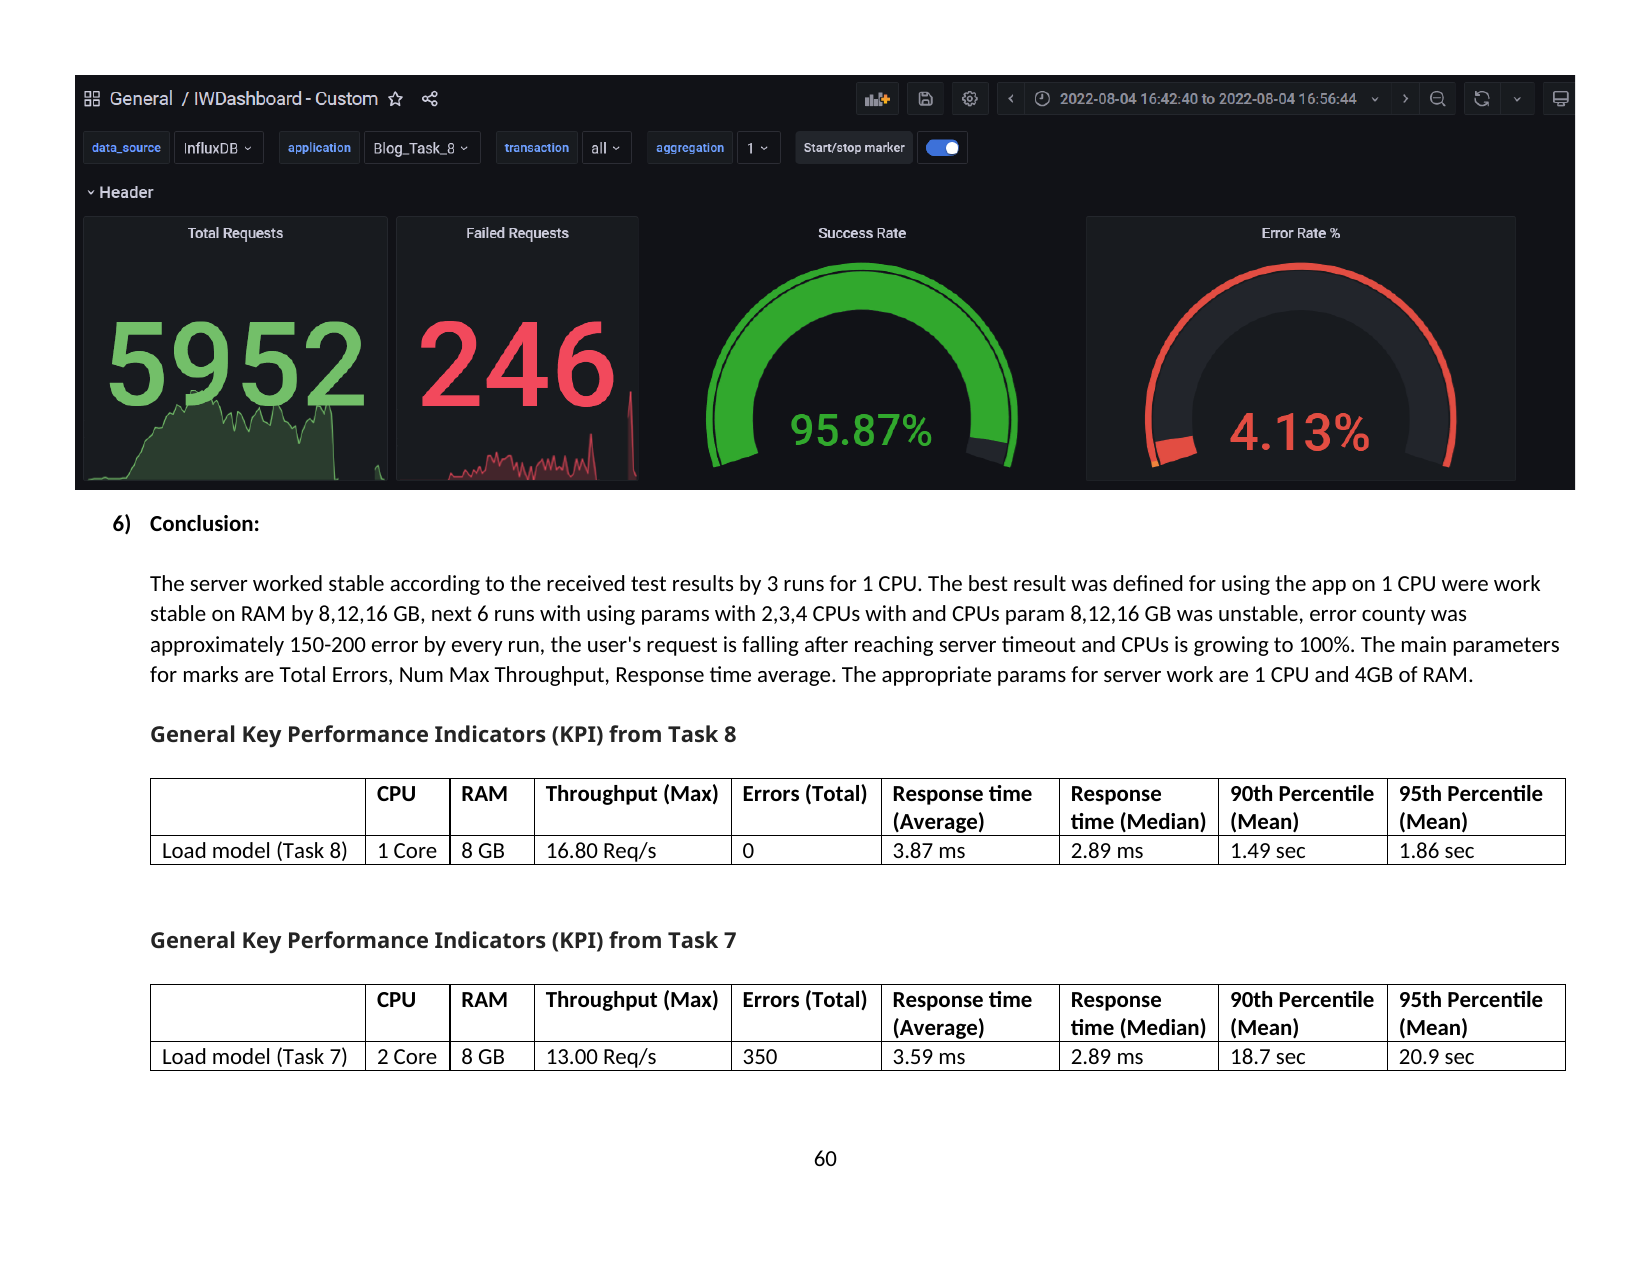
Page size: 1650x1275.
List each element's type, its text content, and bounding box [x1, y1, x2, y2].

table_header CPU [366, 985, 449, 1041]
table_cell 16.80 Req/s [535, 836, 731, 864]
table_cell 20.9 sec [1388, 1042, 1565, 1070]
table_header RAM [451, 985, 534, 1041]
table_cell 13.00 Req/s [535, 1042, 731, 1070]
table_header 95th Percentile (Mean) [1388, 985, 1565, 1041]
table_header Response time (Average) [882, 779, 1059, 835]
list Conclusion: [112, 509, 1575, 537]
text General Key Performance Indicators (KPI) from Task 8 [75, 719, 1575, 749]
table_header Response time (Average) [882, 985, 1059, 1041]
text General Key Performance Indicators (KPI) from Task 7 [75, 925, 1575, 954]
list The server worked stable according to the received test results by 3 runs for 1 CPU. The best result was defined for using the app on 1 CPU were work stable on RAM by 8,12,16 GB, next 6 runs with using params with 2,3,4 CPUs with and CPUs param 8,12,16 GB was unstable, error county was approximately 150-200 error by every run, the user's request is falling after reaching server timeout and CPUs is growing to 100%. The main parameters for marks are Total Errors, Num Max Throughput, Response time average. The appropriate params for server work are 1 CPU and 4GB of RAM. [150, 569, 1575, 688]
table_header 90th Percentile (Mean) [1219, 779, 1387, 835]
table_cell 2.89 ms [1060, 1042, 1218, 1070]
table_cell 350 [732, 1042, 881, 1070]
table_header Throughput (Max) [535, 985, 731, 1041]
table_header Throughput (Max) [535, 779, 731, 835]
table_header 90th Percentile (Mean) [1219, 985, 1387, 1041]
table_cell Load model (Task 7) [151, 1042, 365, 1070]
table_header Response time (Median) [1060, 985, 1218, 1041]
table_cell 8 GB [451, 836, 534, 864]
table_header Errors (Total) [732, 779, 881, 835]
table_cell 0 [732, 836, 881, 864]
table_cell 2 Core [366, 1042, 449, 1070]
table_cell 8 GB [451, 1042, 534, 1070]
table_cell 18.7 sec [1219, 1042, 1387, 1070]
table_header [151, 779, 365, 835]
table_cell 1 Core [366, 836, 449, 864]
table_cell 3.59 ms [882, 1042, 1059, 1070]
table_cell 1.49 sec [1219, 836, 1387, 864]
table_cell 1.86 sec [1388, 836, 1565, 864]
table_cell Load model (Task 8) [151, 836, 365, 864]
table_header Response time (Median) [1060, 779, 1218, 835]
table_cell 3.87 ms [882, 836, 1059, 864]
table_header 95th Percentile (Mean) [1388, 779, 1565, 835]
table_header Errors (Total) [732, 985, 881, 1041]
table_header [151, 985, 365, 1041]
table_cell 2.89 ms [1060, 836, 1218, 864]
table_header RAM [451, 779, 534, 835]
table_header CPU [366, 779, 449, 835]
picture [75, 75, 1575, 490]
